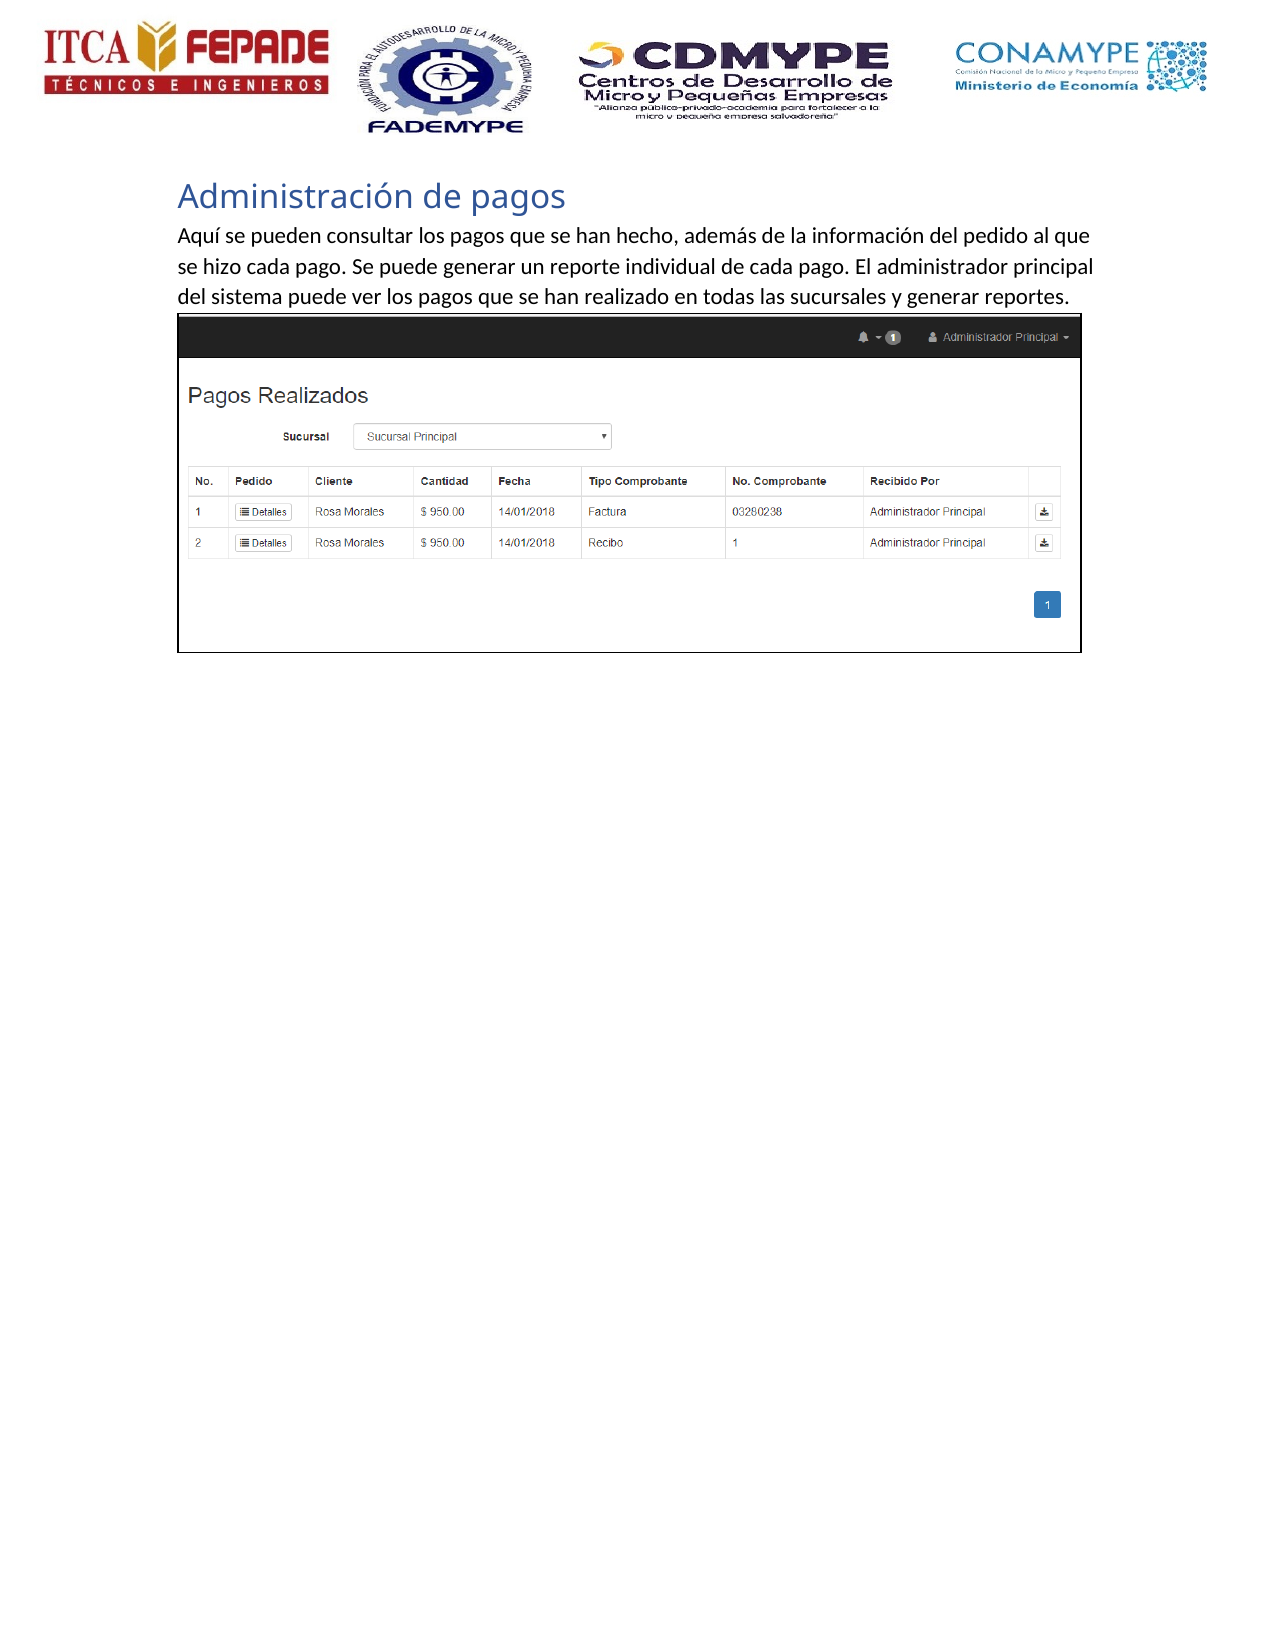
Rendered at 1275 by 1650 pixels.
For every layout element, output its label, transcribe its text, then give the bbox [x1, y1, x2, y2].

picture [570, 40, 898, 118]
picture [27, 5, 344, 111]
picture [954, 24, 1208, 102]
text Aquí se pueden consultar los pagos que se han hecho, además de la información del pedido al que se hizo cada pago. Se puede generar un reporte individual de cada pago. El administrador principal del sistema puede ver los pagos que se han realizado en todas las sucursales y generar reportes. [177, 222, 1098, 310]
subtitle Administración de pagos [177, 173, 1098, 218]
picture [179, 314, 1080, 652]
picture [356, 25, 532, 135]
